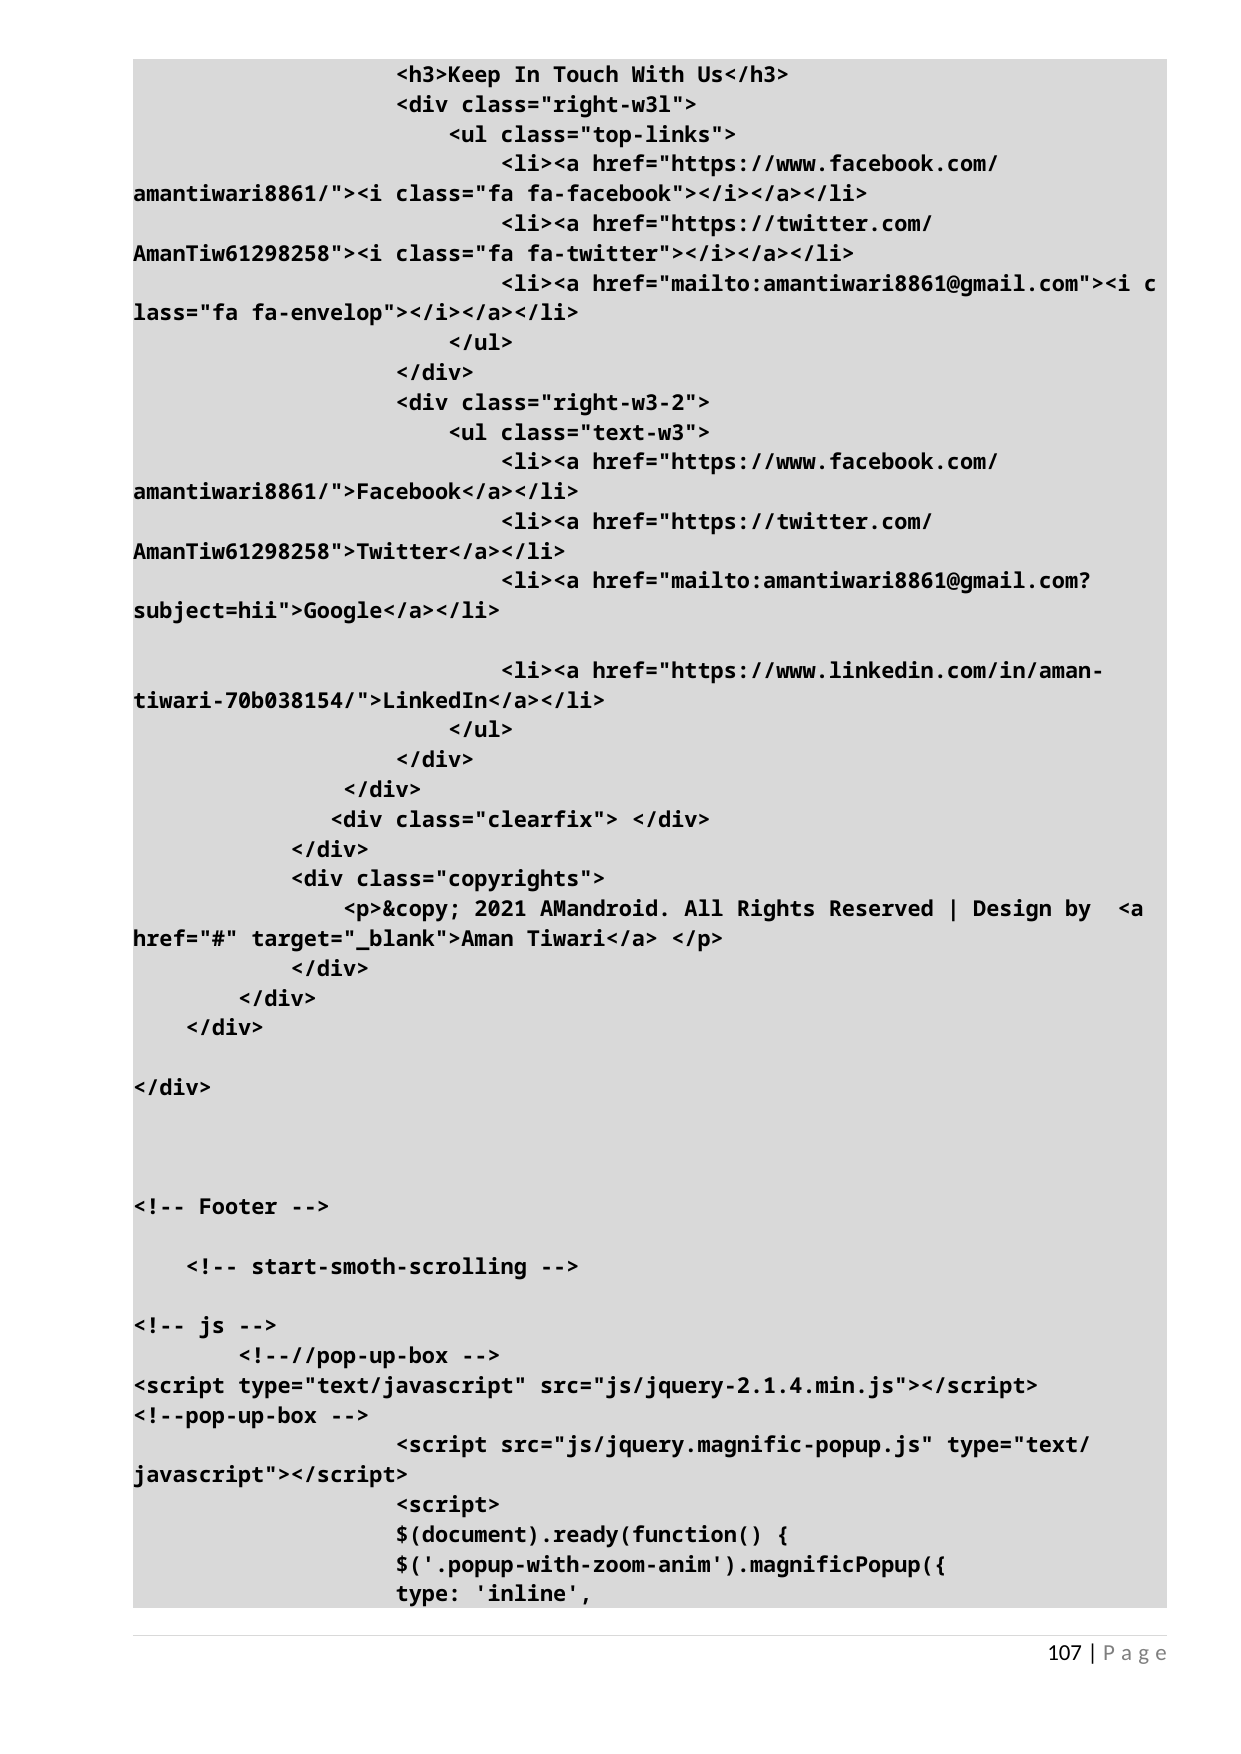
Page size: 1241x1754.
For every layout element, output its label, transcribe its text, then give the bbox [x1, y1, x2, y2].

text <script type="text/javascript" src="js/jquery-2.1.4.min.js"></script> [133, 1370, 1167, 1400]
text </ul> [133, 714, 1167, 744]
text <div class="clearfix"> </div> [133, 804, 1167, 834]
text <li><a href="mailto:amantiwari8861@gmail.com"><i class="fa fa-envelop"></i></a></li> [133, 268, 1167, 327]
text </div> [133, 983, 1167, 1012]
text <li><a href="https://twitter.com/AmanTiw61298258"><i class="fa fa-twitter"></i></a></li> [133, 208, 1167, 268]
text </div> [133, 744, 1167, 774]
text </div> [133, 357, 1167, 387]
text <div class="copyrights"> [133, 863, 1167, 893]
text <div class="right-w3-2"> [133, 387, 1167, 417]
text $('.popup-with-zoom-anim').magnificPopup({ [133, 1549, 1167, 1578]
text <p>&copy; 2021 AMandroid. All Rights Reserved | Design by <a href="#" target="_blank">Aman Tiwari</a> </p> [133, 893, 1167, 953]
text <li><a href="https://www.facebook.com/amantiwari8861/">Facebook</a></li> [133, 446, 1167, 506]
text <!-- Footer --> [133, 1191, 1167, 1221]
text type: 'inline', [133, 1578, 1167, 1608]
text <li><a href="https://www.facebook.com/amantiwari8861/"><i class="fa fa-facebook"></i></a></li> [133, 148, 1167, 208]
text </ul> [133, 327, 1167, 357]
text <h3>Keep In Touch With Us</h3> [133, 59, 1167, 89]
text <li><a href="mailto:amantiwari8861@gmail.com?subject=hii">Google</a></li> [133, 566, 1167, 625]
text </div> [133, 953, 1167, 983]
text $(document).ready(function() { [133, 1519, 1167, 1549]
text <!--//pop-up-box --> [133, 1340, 1167, 1370]
text <!-- js --> [133, 1310, 1167, 1340]
text <script> [133, 1489, 1167, 1519]
text <li><a href="https://www.linkedin.com/in/aman-tiwari-70b038154/">LinkedIn</a></li> [133, 655, 1167, 714]
text <!-- start-smoth-scrolling --> [133, 1251, 1167, 1281]
text <script src="js/jquery.magnific-popup.js" type="text/javascript"></script> [133, 1429, 1167, 1489]
text </div> [133, 774, 1167, 804]
text <ul class="top-links"> [133, 119, 1167, 148]
text </div> [133, 1012, 1167, 1042]
text <div class="right-w3l"> [133, 89, 1167, 119]
text <li><a href="https://twitter.com/AmanTiw61298258">Twitter</a></li> [133, 506, 1167, 566]
text </div> [133, 1072, 1167, 1102]
text </div> [133, 834, 1167, 863]
text <!--pop-up-box --> [133, 1400, 1167, 1429]
text <ul class="text-w3"> [133, 417, 1167, 446]
